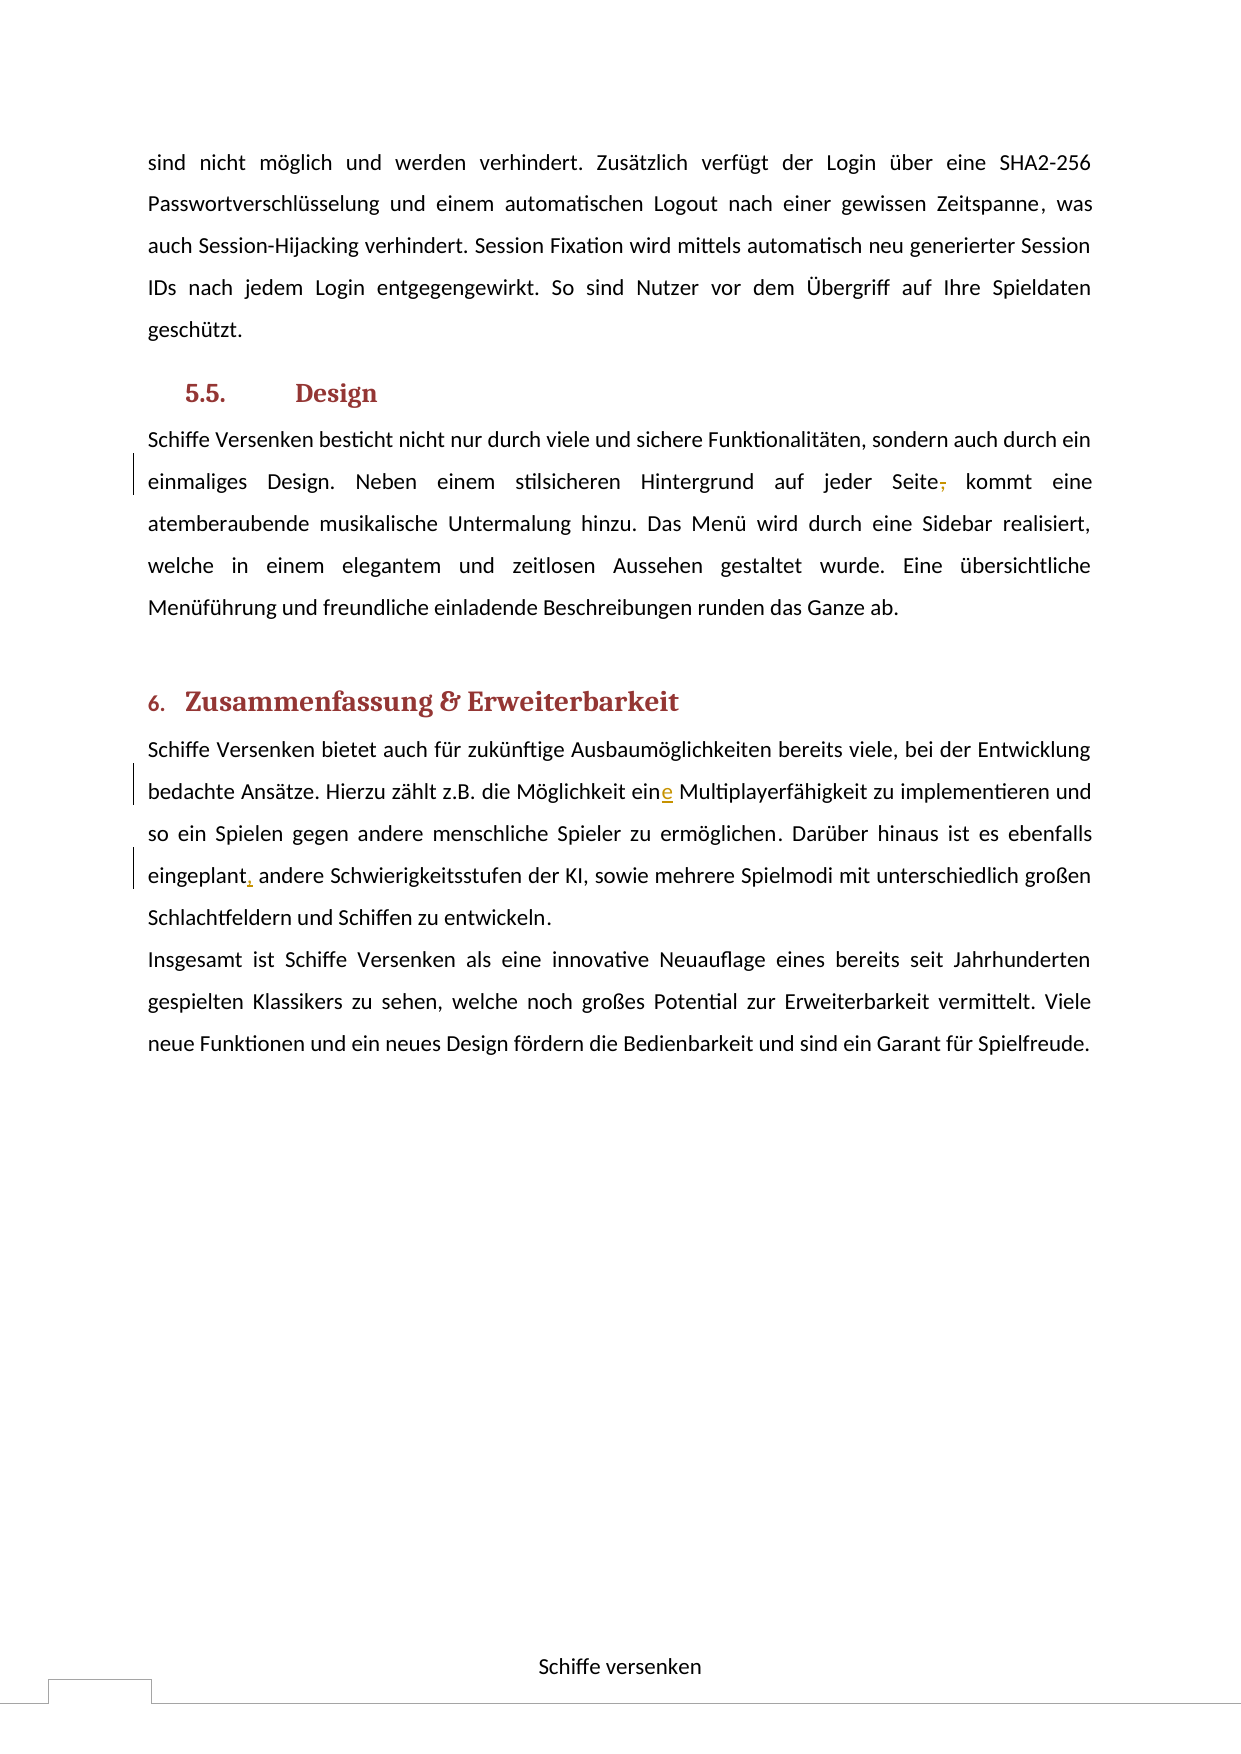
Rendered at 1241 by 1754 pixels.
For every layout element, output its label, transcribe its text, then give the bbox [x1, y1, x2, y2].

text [148, 148, 1093, 343]
subtitle Zusammenfassung & Erweiterbarkeit [148, 685, 1093, 718]
subtitle Design [185, 378, 1093, 409]
text Insgesamt ist Schiffe Versenken als eine innovative Neuauflage eines bereits seit Jahrhunderten gespielten Klassikers zu sehen, welche noch großes Potential zur Erweiterbarkeit vermittelt. Viele neue Funktionen und ein neues Design fördern die Bedienbarkeit und sind ein Garant für Spielfreude. [148, 945, 1093, 1057]
text Schiffe Versenken bietet auch für zukünftige Ausbaumöglichkeiten bereits viele, bei der Entwicklung bedachte Ansätze. Hierzu zählt z.B. die Möglichkeit ein Multiplayerfähigkeit zu implementieren und so ein Spielen gegen andere menschliche Spieler zu ermöglichen. Darüber hinaus ist es ebenfalls eingeplant andere Schwierigkeitsstufen der KI, sowie mehrere Spielmodi mit unterschiedlich großen Schlachtfeldern und Schiffen zu entwickeln. [148, 735, 1093, 931]
text Schiffe Versenken besticht nicht nur durch viele und sichere Funktionalitäten, sondern auch durch ein einmaliges Design. Neben einem stilsicheren Hintergrund auf jeder Seite kommt eine atemberaubende musikalische Untermalung hinzu. Das Menü wird durch eine Sidebar realisiert, welche in einem elegantem und zeitlosen Aussehen gestaltet wurde. Eine übersichtliche Menüführung und freundliche einladende Beschreibungen runden das Ganze ab. [148, 425, 1093, 621]
